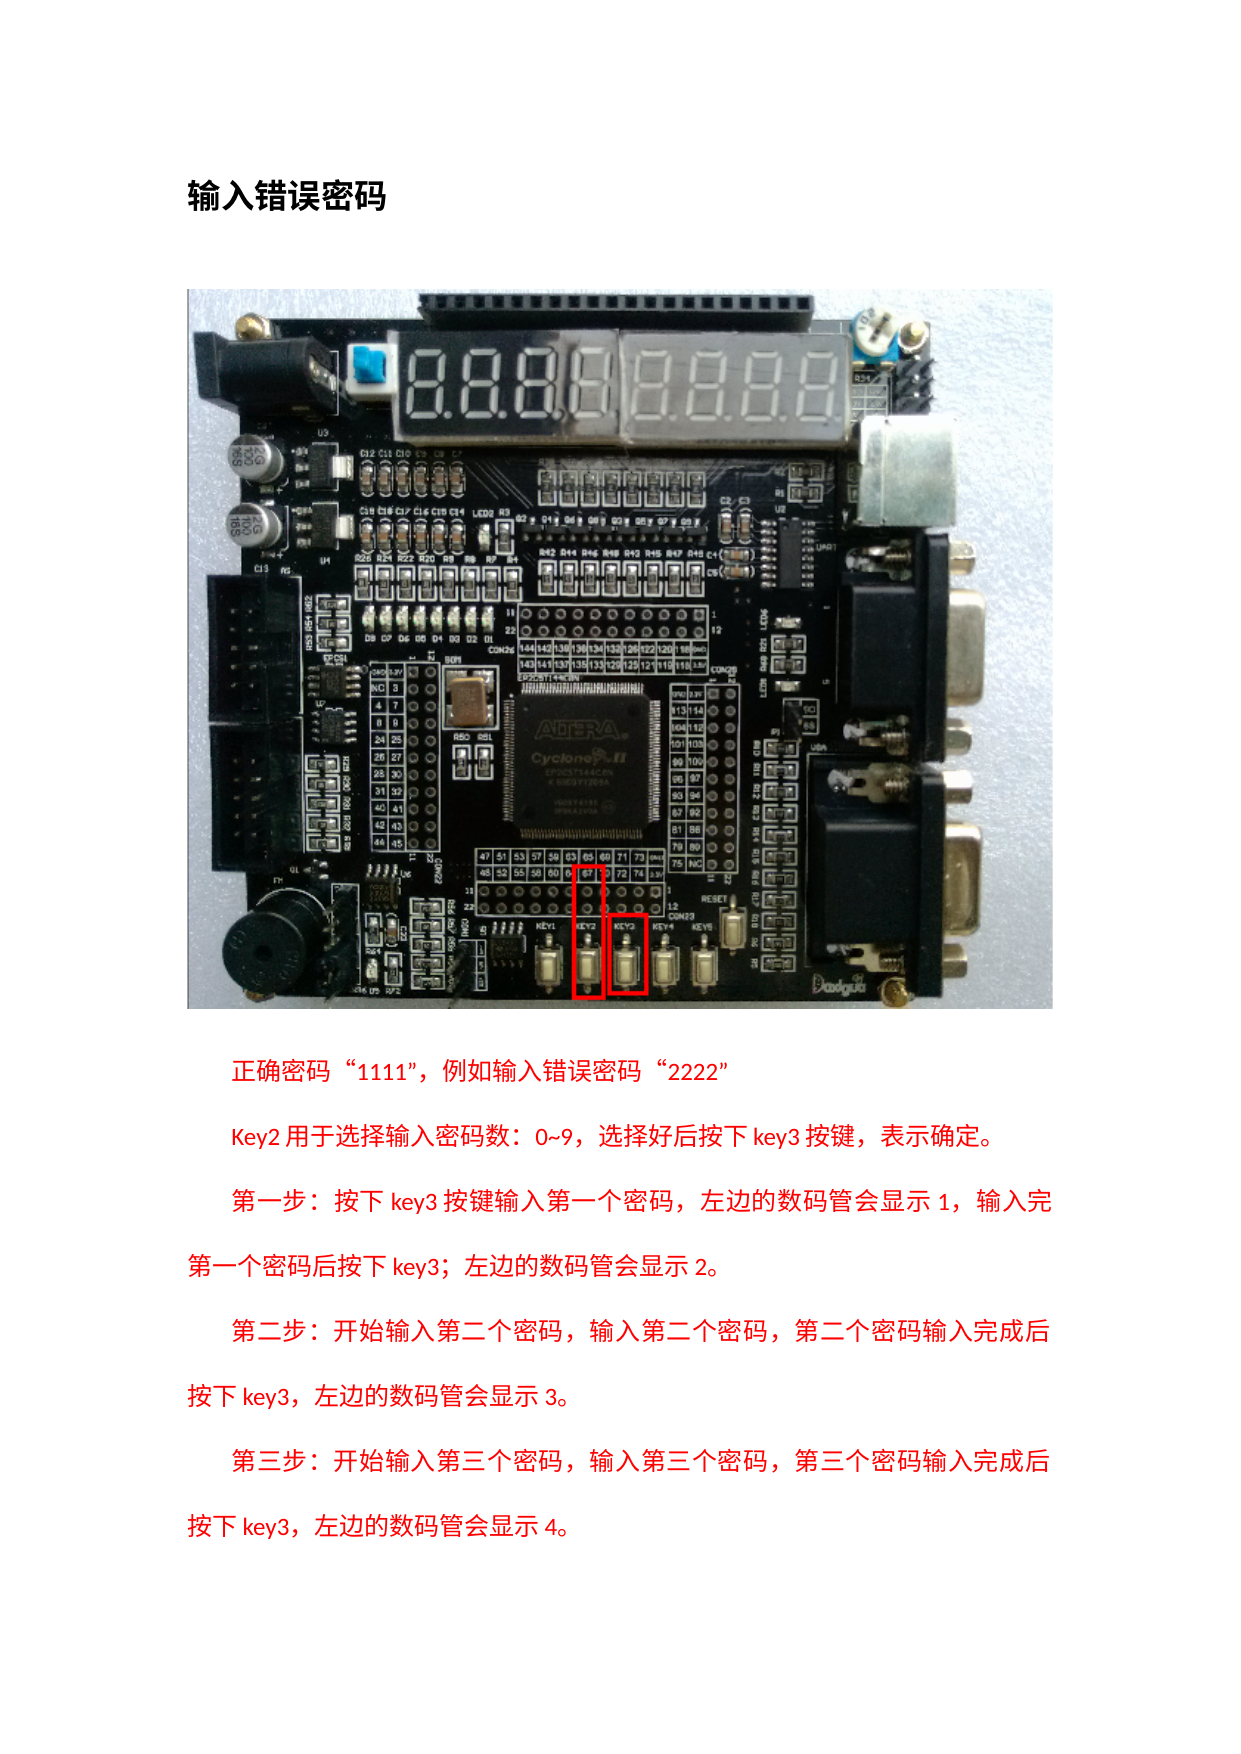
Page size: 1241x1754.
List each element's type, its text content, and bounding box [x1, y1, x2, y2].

subtitle 输入错误密码 [187, 162, 1053, 227]
text 第二步：开始输入第二个密码，输入第二个密码，第二个密码输入完成后按下key3，左边的数码管会显示3。 [187, 1297, 1053, 1427]
text Key2用于选择输入密码数：0~9，选择好后按下key3按键，表示确定。 [187, 1102, 1053, 1167]
text 正确密码“1111”，例如输入错误密码“2222” [187, 1037, 1053, 1102]
text 第一步：按下key3按键输入第一个密码，左边的数码管会显示1，输入完第一个密码后按下key3；左边的数码管会显示2。 [187, 1167, 1053, 1297]
text 第三步：开始输入第三个密码，输入第三个密码，第三个密码输入完成后按下key3，左边的数码管会显示4。 [187, 1427, 1053, 1557]
picture [187, 289, 1053, 1009]
